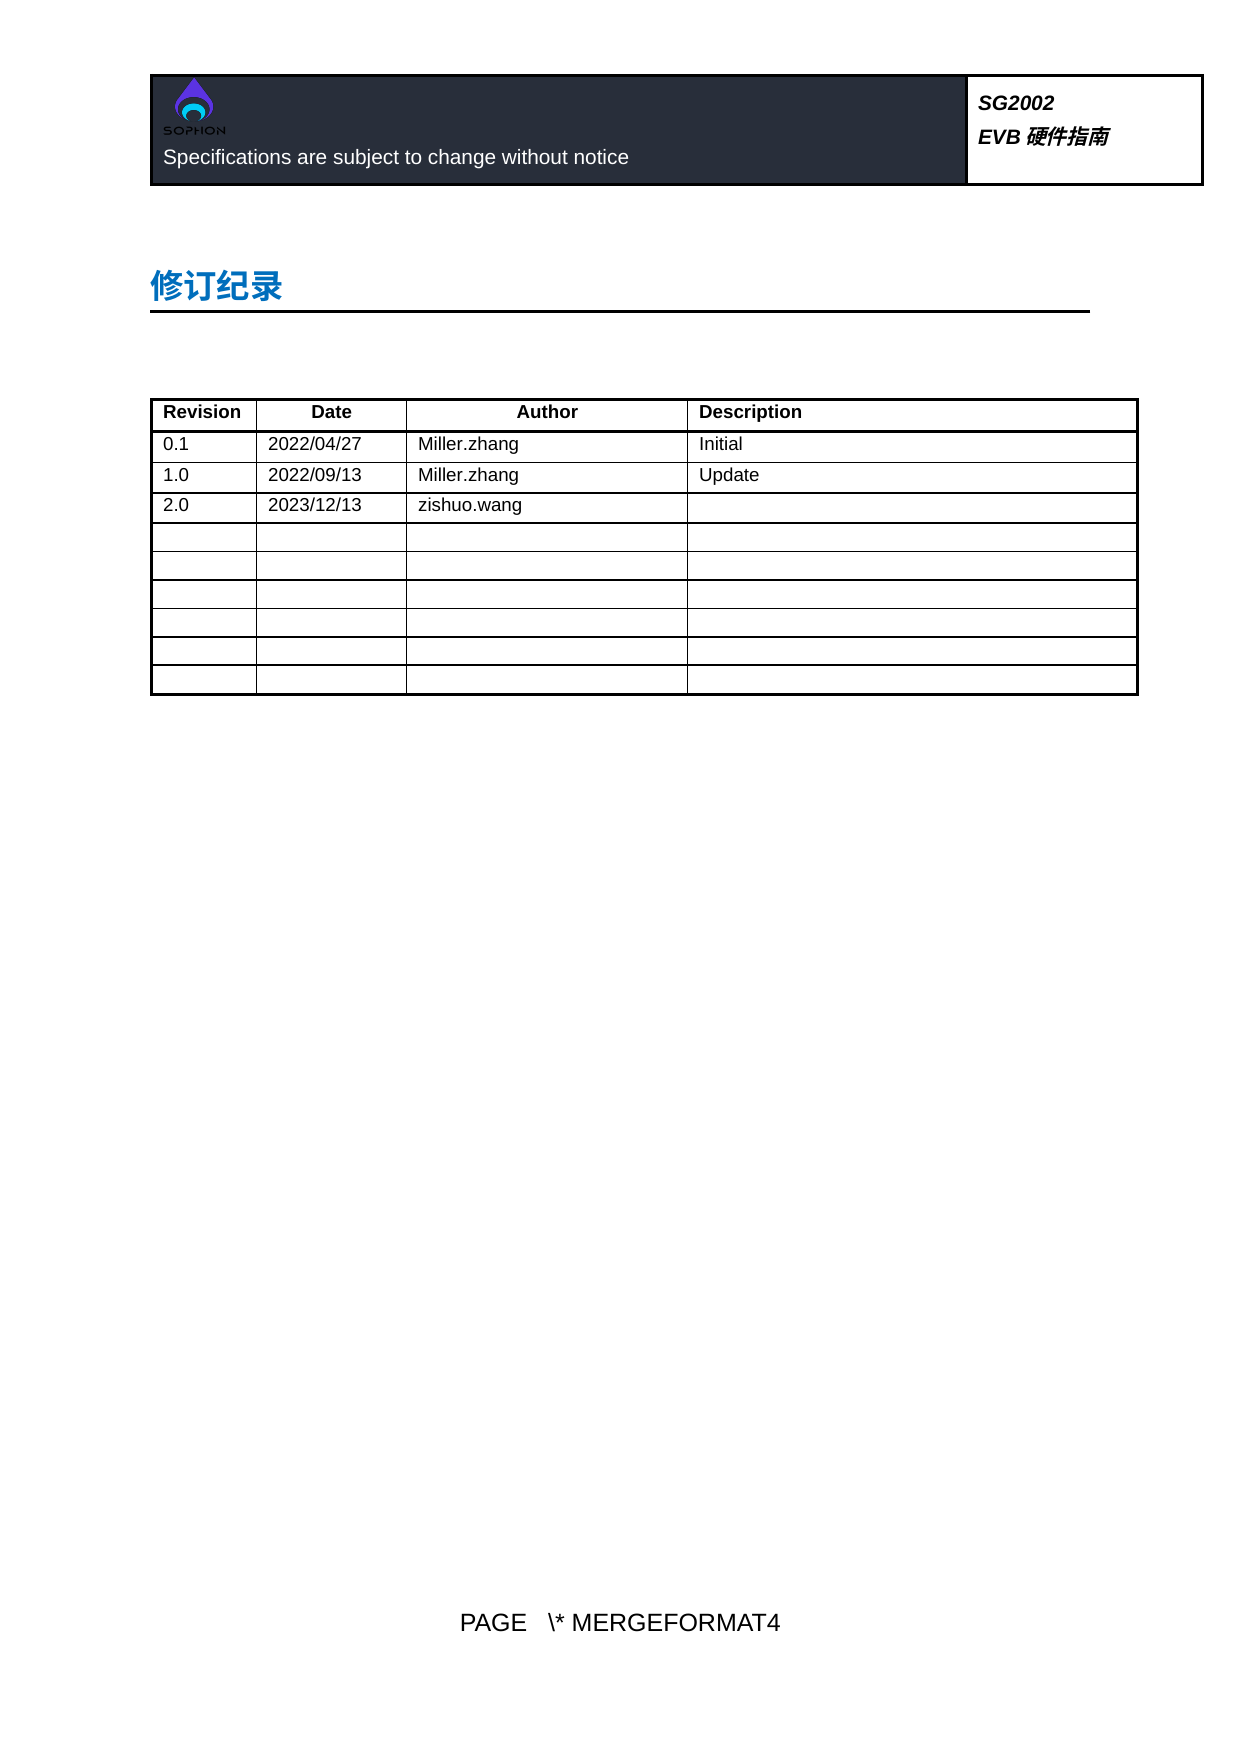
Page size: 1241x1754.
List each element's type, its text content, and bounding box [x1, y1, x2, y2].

table_cell [688, 494, 1136, 522]
table_cell [257, 638, 406, 664]
table_cell [257, 552, 406, 579]
table_cell Miller.zhang [407, 463, 687, 492]
table_cell [153, 638, 256, 664]
table_cell 2023/12/13 [257, 494, 406, 522]
table_cell [407, 524, 687, 551]
picture [162, 77, 227, 136]
table_cell [153, 609, 256, 636]
table_cell [407, 552, 687, 579]
table_cell [407, 638, 687, 664]
table_cell [688, 638, 1136, 664]
table_cell [153, 524, 256, 551]
table_cell [688, 666, 1136, 693]
table_cell [688, 581, 1136, 607]
table_cell [688, 609, 1136, 636]
table_cell [407, 666, 687, 693]
table_header Revision [153, 401, 256, 430]
table_cell Update [688, 463, 1136, 492]
table_cell zishuo.wang [407, 494, 687, 522]
table_cell [688, 524, 1136, 551]
table_header Author [407, 401, 687, 430]
table_header Date [257, 401, 406, 430]
table_cell [257, 581, 406, 607]
table_cell [407, 581, 687, 607]
table_cell Initial [688, 433, 1136, 462]
table_cell [257, 524, 406, 551]
table_cell [407, 609, 687, 636]
table_cell 1.0 [153, 463, 256, 492]
table_cell 2022/09/13 [257, 463, 406, 492]
table_cell [688, 552, 1136, 579]
table_cell [153, 581, 256, 607]
table_cell 2.0 [153, 494, 256, 522]
table_cell 2022/04/27 [257, 433, 406, 462]
table_cell [153, 552, 256, 579]
text 修订纪录 [150, 259, 1090, 310]
table_header Description [688, 401, 1136, 430]
table_cell [257, 666, 406, 693]
table_cell [257, 609, 406, 636]
table_cell 0.1 [153, 433, 256, 462]
table_cell [153, 666, 256, 693]
table_cell Miller.zhang [407, 433, 687, 462]
